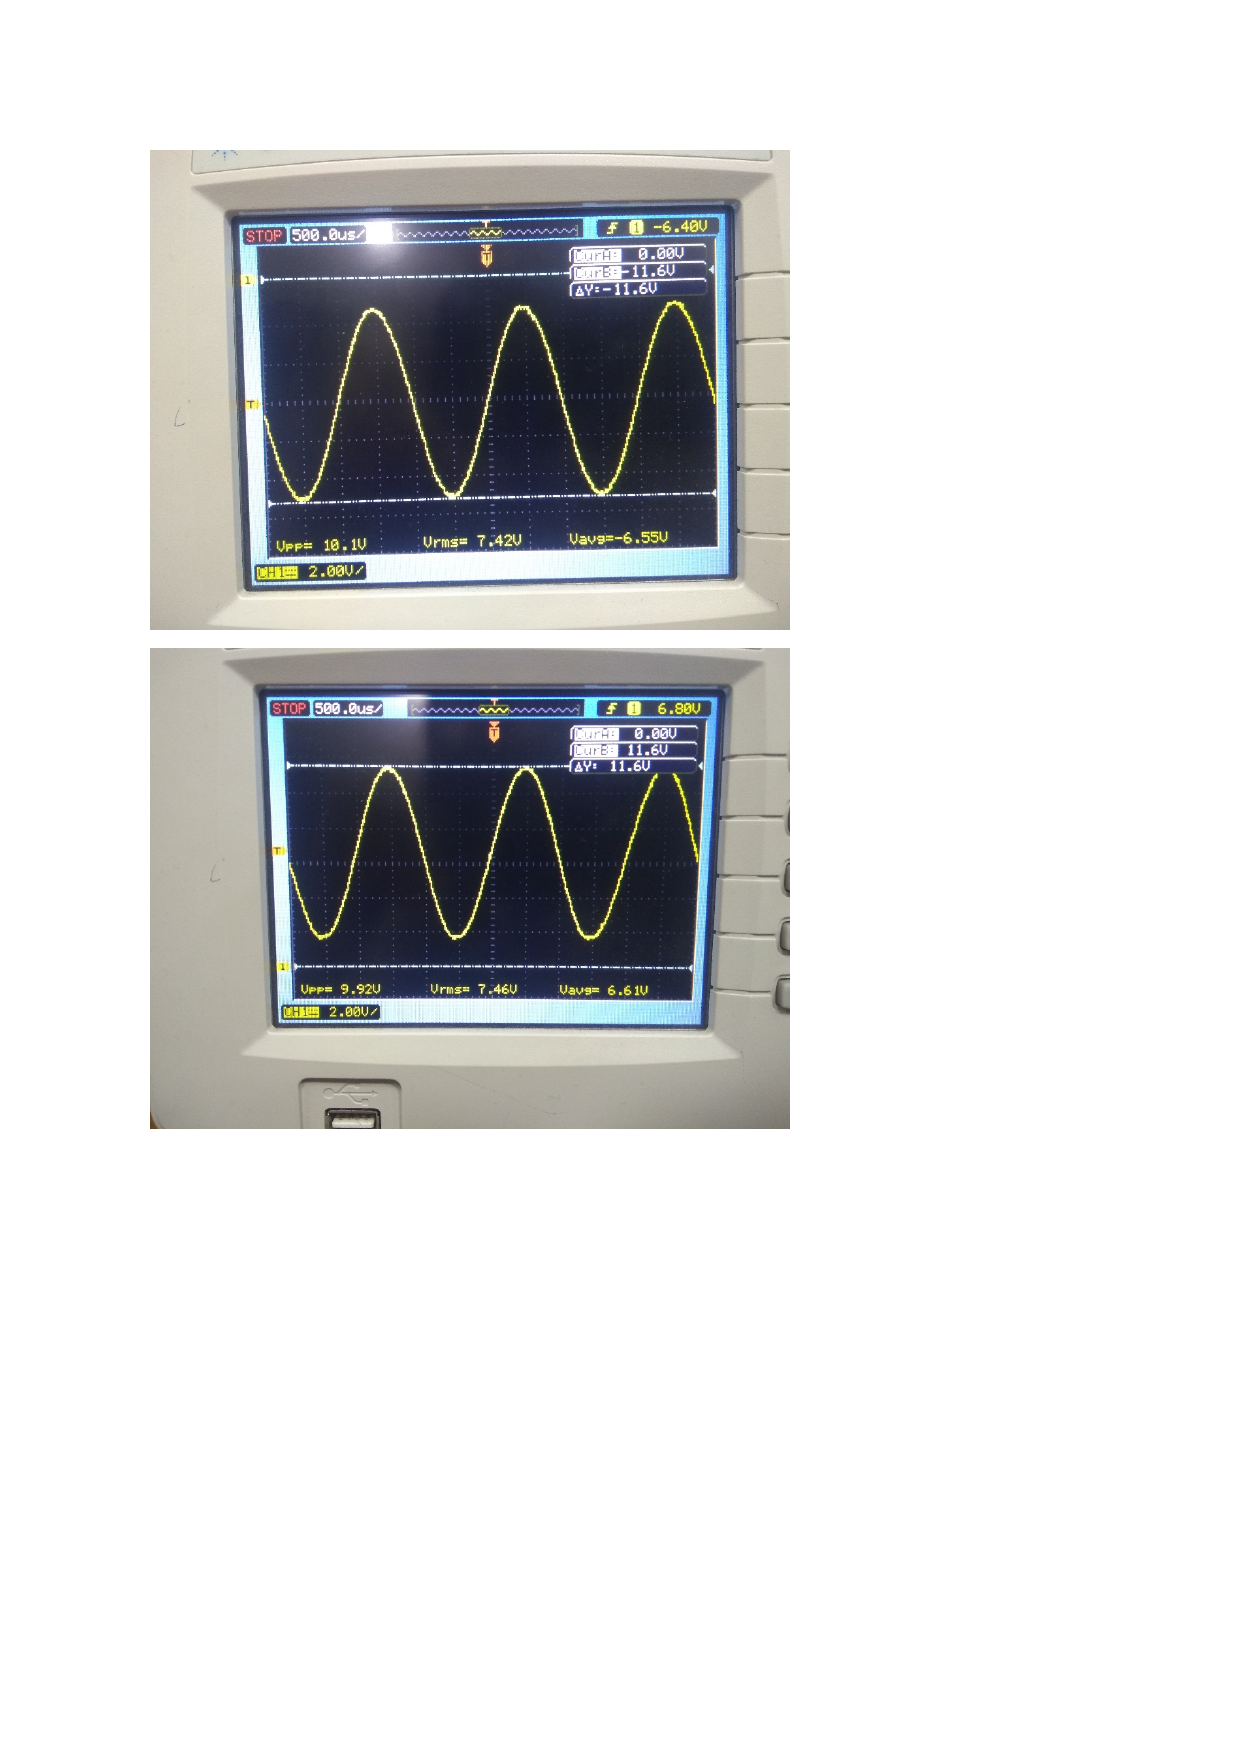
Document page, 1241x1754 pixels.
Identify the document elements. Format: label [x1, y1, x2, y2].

picture [150, 648, 790, 1129]
picture [150, 150, 790, 630]
